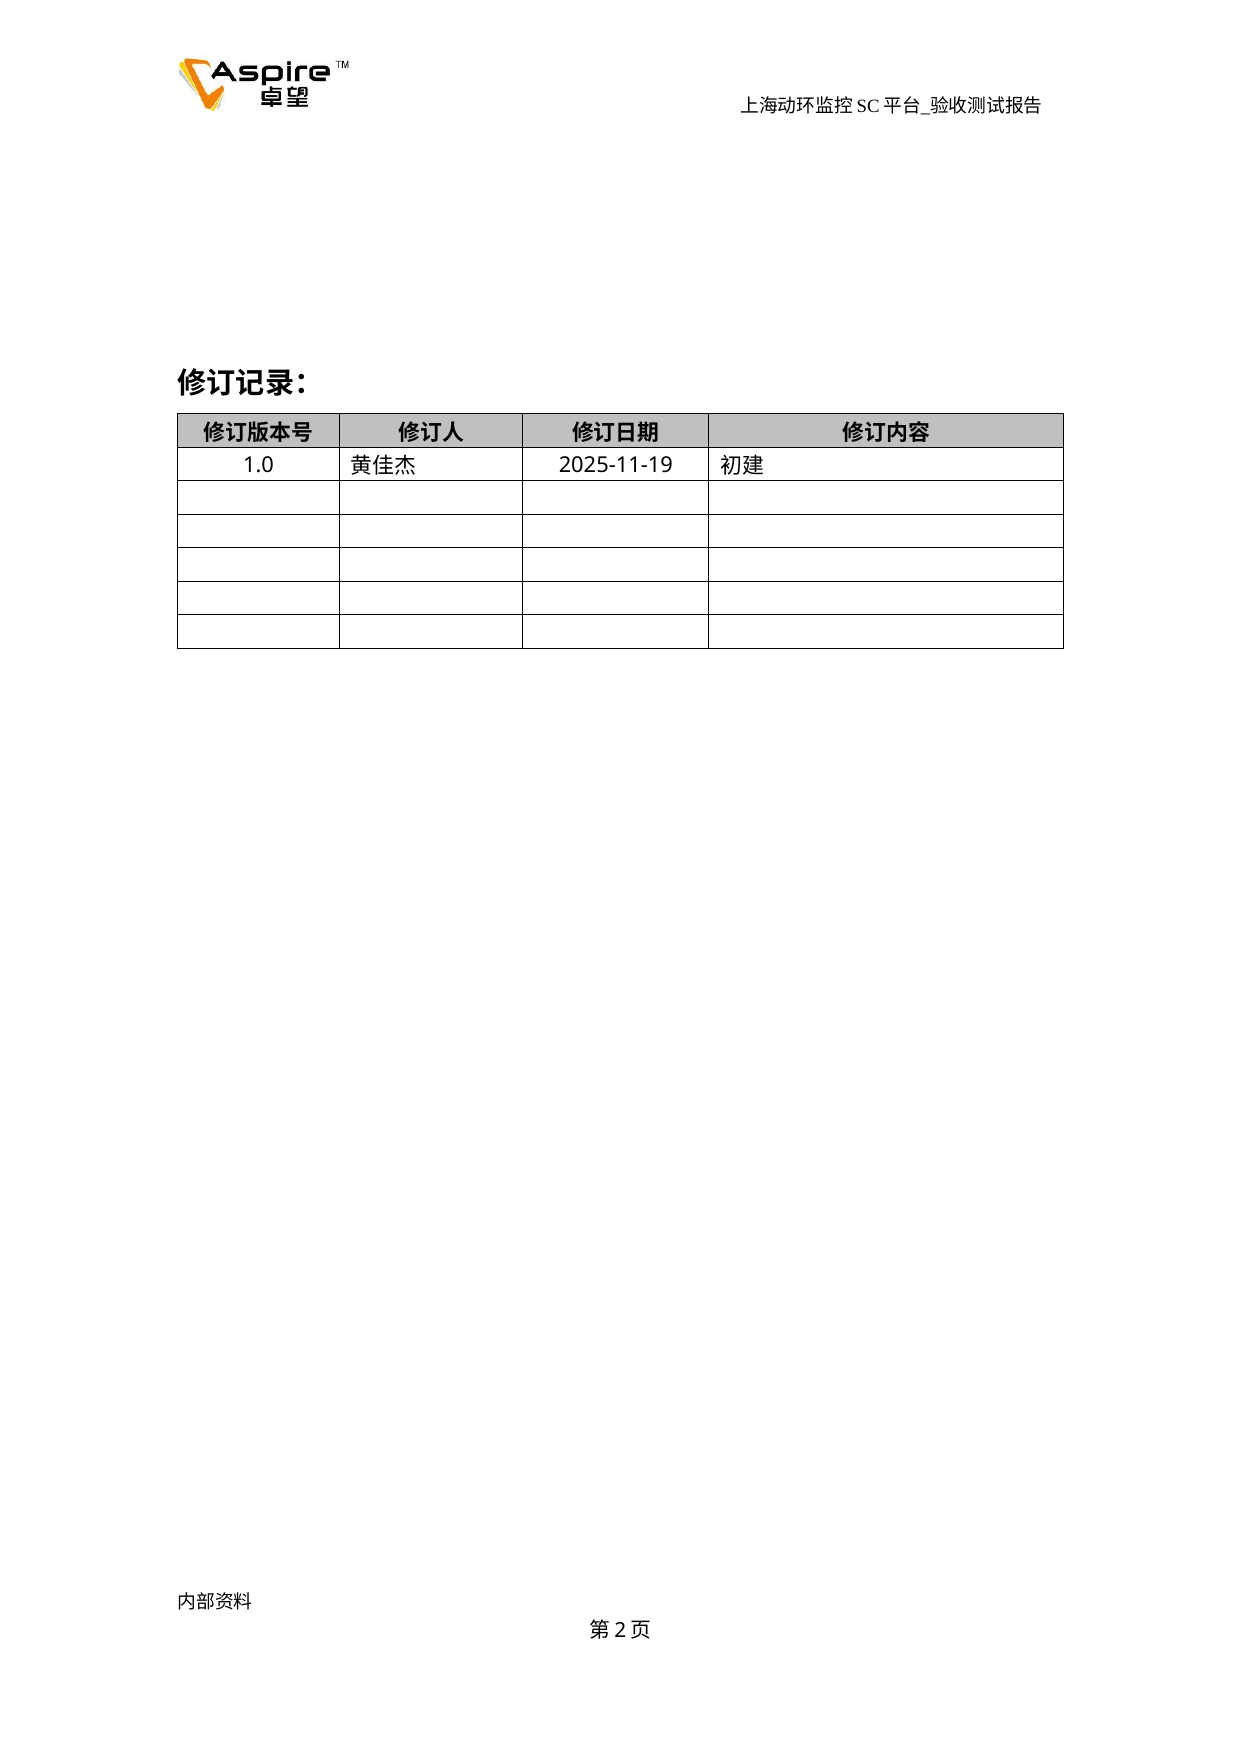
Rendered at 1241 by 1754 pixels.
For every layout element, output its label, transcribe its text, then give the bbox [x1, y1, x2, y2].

table_header 修订日期 [523, 414, 708, 447]
table_cell 2025-11-19 [523, 448, 708, 480]
table_cell [178, 582, 339, 614]
table_cell [523, 515, 708, 547]
table_cell [340, 481, 522, 514]
table_cell [178, 548, 339, 581]
picture [176, 55, 350, 112]
table_cell [709, 481, 1063, 514]
table_cell [340, 615, 522, 648]
table_cell [523, 582, 708, 614]
table_header 修订人 [340, 414, 522, 447]
text 修订记录： [177, 348, 1063, 413]
table_cell 黄佳杰 [340, 448, 522, 480]
table_header 修订版本号 [178, 414, 339, 447]
table_cell 初建 [709, 448, 1063, 480]
table_cell [523, 481, 708, 514]
table_cell [178, 515, 339, 547]
table_header 修订内容 [709, 414, 1063, 447]
table_cell [340, 582, 522, 614]
table_cell 1.0 [178, 448, 339, 480]
table_cell [523, 615, 708, 648]
table_cell [340, 515, 522, 547]
table_cell [709, 548, 1063, 581]
table_cell [523, 548, 708, 581]
table_cell [709, 515, 1063, 547]
table_cell [709, 615, 1063, 648]
table_cell [178, 615, 339, 648]
table_cell [340, 548, 522, 581]
table_cell [178, 481, 339, 514]
table_cell [709, 582, 1063, 614]
